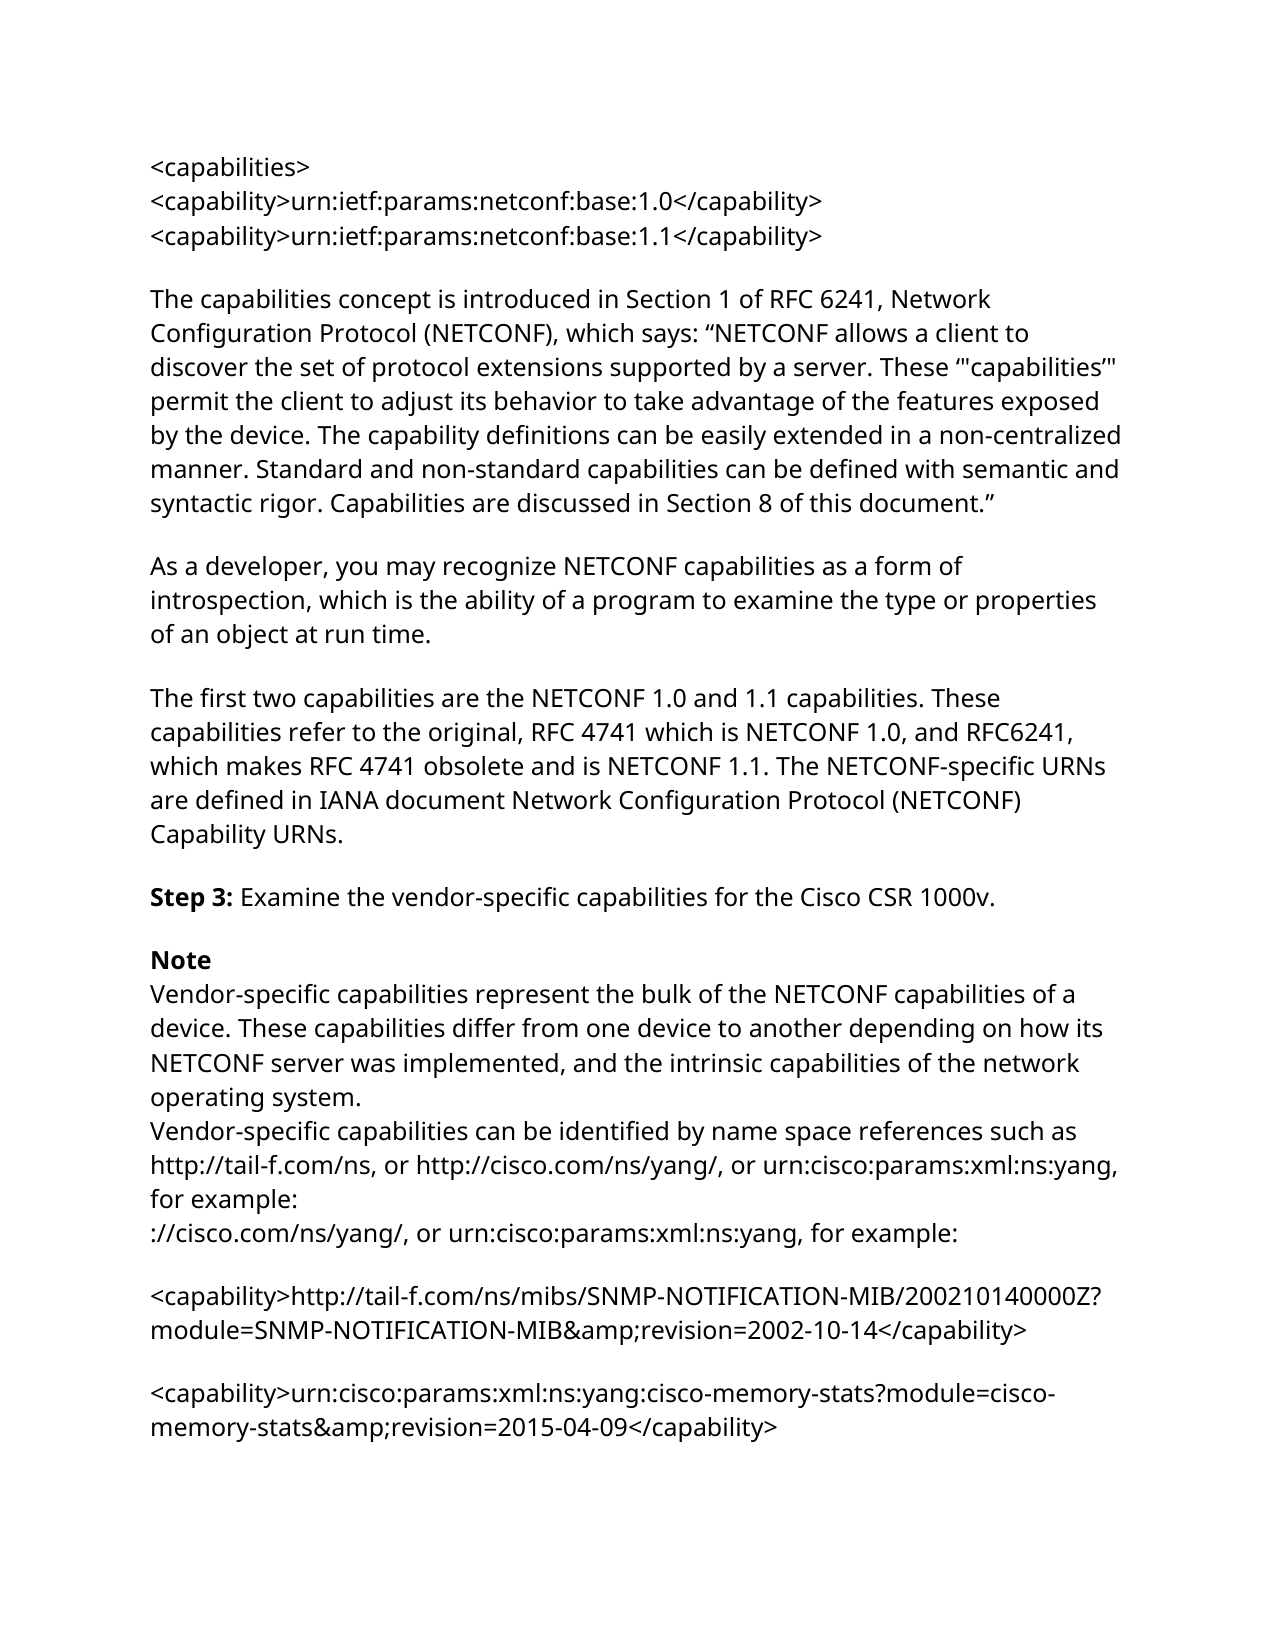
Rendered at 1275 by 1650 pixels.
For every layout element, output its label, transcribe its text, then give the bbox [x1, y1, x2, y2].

text Step 3: Examine the vendor-specific capabilities for the Cisco CSR 1000v. [150, 880, 1125, 914]
text <capability>http://tail-f.com/ns/mibs/SNMP-NOTIFICATION-MIB/200210140000Z?module=SNMP-NOTIFICATION-MIB&amp;revision=2002-10-14</capability> [150, 1279, 1125, 1347]
text <capability>urn:ietf:params:netconf:base:1.1</capability> [150, 218, 1125, 252]
text Vendor-specific capabilities can be identified by name space references such as http://tail-f.com/ns, or http://cisco.com/ns/yang/, or urn:cisco:params:xml:ns:yang, for example: [150, 1113, 1125, 1216]
text As a developer, you may recognize NETCONF capabilities as a form of introspection, which is the ability of a program to examine the type or properties of an object at run time. [150, 549, 1125, 651]
text <capability>urn:cisco:params:xml:ns:yang:cisco-memory-stats?module=cisco-memory-stats&amp;revision=2015-04-09</capability> [150, 1376, 1125, 1444]
text ://cisco.com/ns/yang/, or urn:cisco:params:xml:ns:yang, for example: [150, 1216, 1125, 1249]
text Note [150, 943, 1125, 977]
text The first two capabilities are the NETCONF 1.0 and 1.1 capabilities. These capabilities refer to the original, RFC 4741 which is NETCONF 1.0, and RFC6241, which makes RFC 4741 obsolete and is NETCONF 1.1. The NETCONF-specific URNs are defined in IANA document Network Configuration Protocol (NETCONF) Capability URNs. [150, 680, 1125, 851]
text The capabilities concept is introduced in Section 1 of RFC 6241, Network Configuration Protocol (NETCONF), which says: “NETCONF allows a client to discover the set of protocol extensions supported by a server. These ‘"capabilities’" permit the client to adjust its behavior to take advantage of the features exposed by the device. The capability definitions can be easily extended in a non-centralized manner. Standard and non-standard capabilities can be defined with semantic and syntactic rigor. Capabilities are discussed in Section 8 of this document.” [150, 281, 1125, 520]
text <capabilities> [150, 150, 1125, 184]
text Vendor-specific capabilities represent the bulk of the NETCONF capabilities of a device. These capabilities differ from one device to another depending on how its NETCONF server was implemented, and the intrinsic capabilities of the network operating system. [150, 977, 1125, 1113]
text <capability>urn:ietf:params:netconf:base:1.0</capability> [150, 184, 1125, 218]
